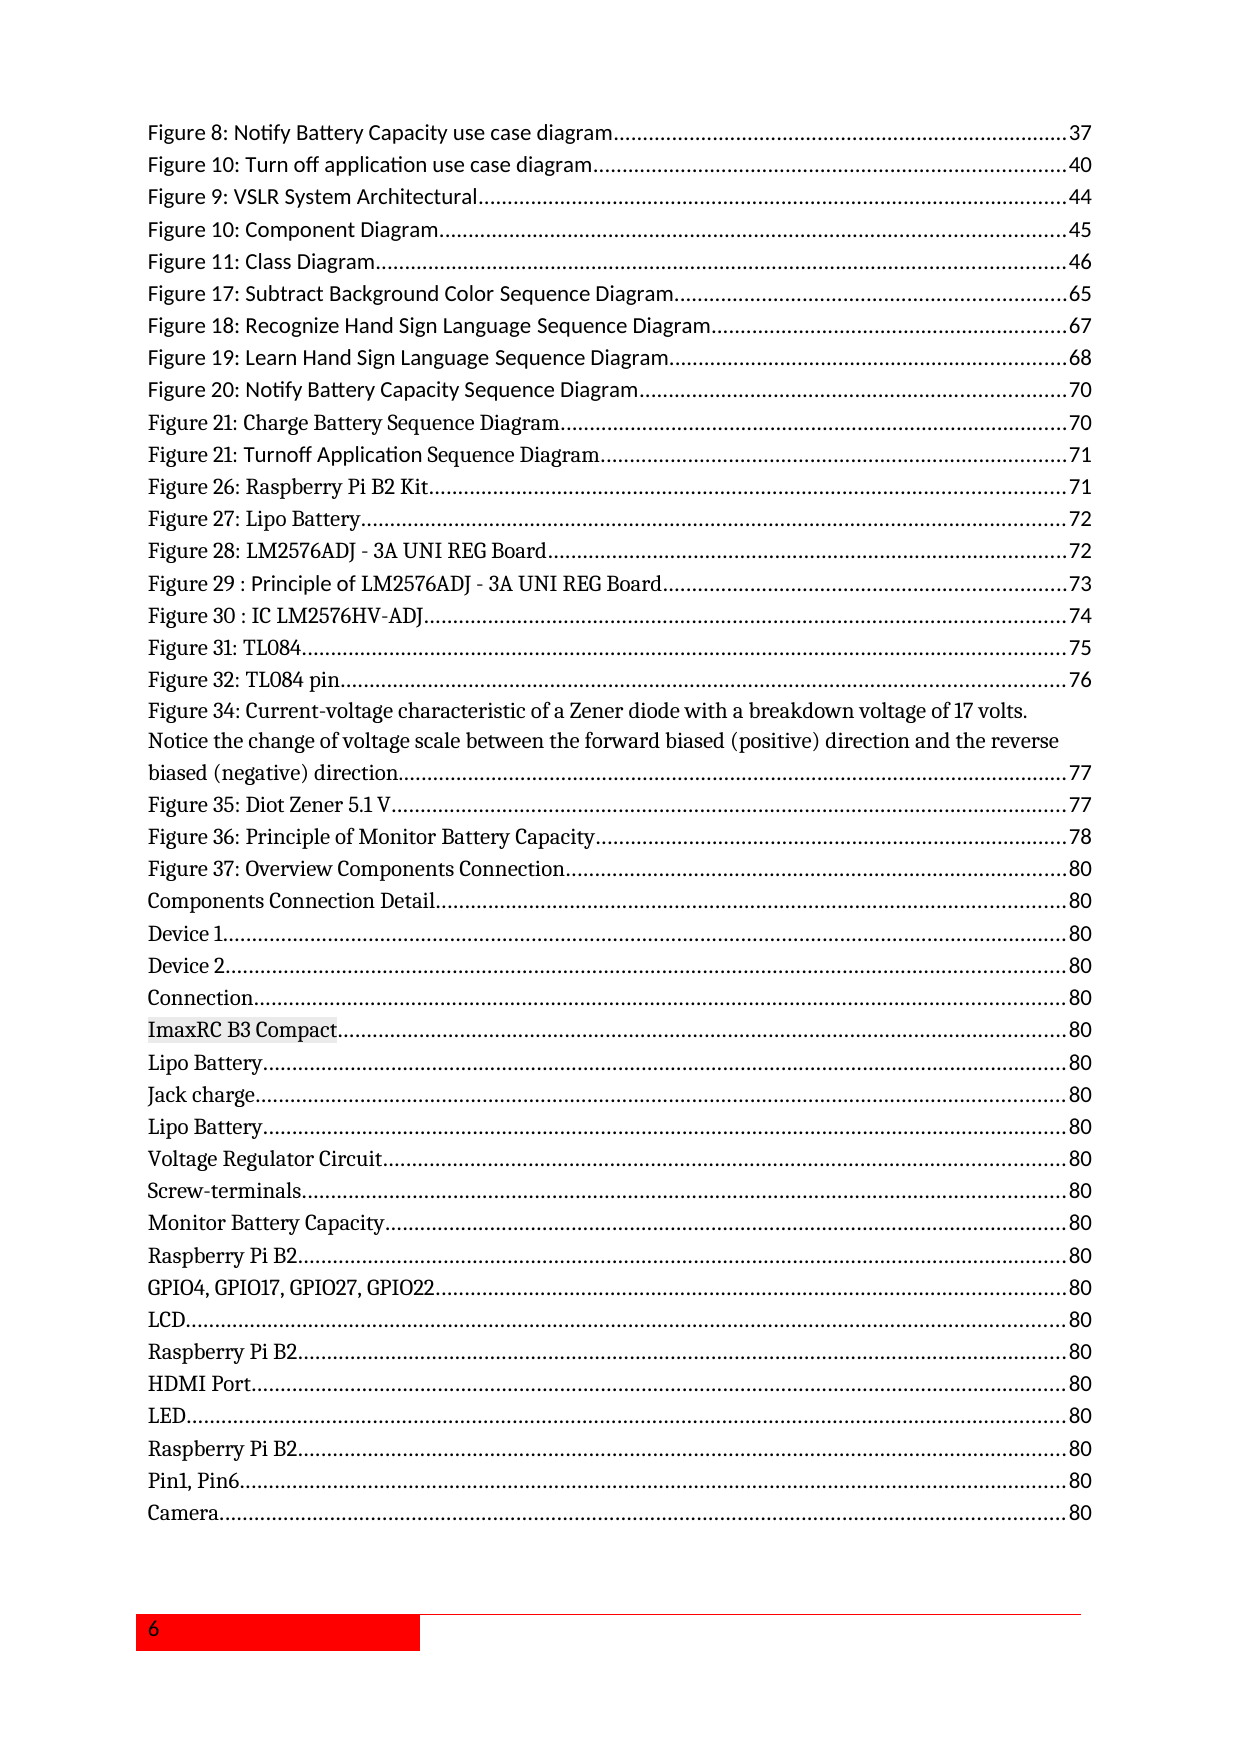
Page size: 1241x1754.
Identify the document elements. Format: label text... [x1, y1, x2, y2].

text GPIO4, GPIO17, GPIO27, GPIO22 80 [148, 1273, 1092, 1301]
text Figure 31: TL084 75 [148, 633, 1092, 661]
text Figure 28: LM2576ADJ - 3A UNI REG Board 72 [148, 537, 1092, 564]
text Figure 19: Learn Hand Sign Language Sequence Diagram 68 [148, 343, 1092, 371]
text Figure 27: Lipo Battery 72 [148, 504, 1092, 532]
text Voltage Regulator Circuit 80 [148, 1144, 1092, 1172]
text Figure 10: Component Diagram 45 [148, 215, 1092, 243]
text Screw-terminals 80 [148, 1176, 1092, 1204]
text Lipo Battery 80 [148, 1048, 1092, 1076]
text Pin1, Pin6 80 [148, 1466, 1092, 1494]
text Figure 21: Charge Battery Sequence Diagram 70 [148, 408, 1092, 436]
text Components Connection Detail 80 [148, 887, 1092, 915]
text Device 2 80 [148, 951, 1092, 979]
text Raspberry Pi B2 80 [148, 1337, 1092, 1365]
text LCD 80 [148, 1305, 1092, 1333]
text Figure 29 : Principle of LM2576ADJ - 3A UNI REG Board 73 [148, 569, 1092, 597]
text Figure 35: Diot Zener 5.1 V 77 [148, 790, 1092, 818]
text Jack charge 80 [148, 1080, 1092, 1108]
text HDMI Port 80 [148, 1369, 1092, 1397]
text Connection 80 [148, 983, 1092, 1011]
text Camera 80 [148, 1498, 1092, 1526]
text Figure 26: Raspberry Pi B2 Kit 71 [148, 472, 1092, 500]
text Figure 8: Notify Battery Capacity use case diagram 37 [148, 118, 1092, 146]
text Figure 10: Turn off application use case diagram 40 [148, 150, 1092, 178]
text Figure 34: Current-voltage characteristic of a Zener diode with a breakdown voltage of 17 volts. Notice the change of voltage scale between the forward biased (positive) direction and the reverse biased (negative) direction. 77 [148, 697, 1092, 786]
text Figure 30 : IC LM2576HV-ADJ 74 [148, 601, 1092, 629]
text Raspberry Pi B2 80 [148, 1434, 1092, 1462]
text Figure 9: VSLR System Architectural 44 [148, 182, 1092, 211]
text Figure 17: Subtract Background Color Sequence Diagram 65 [148, 279, 1092, 307]
text Monitor Battery Capacity 80 [148, 1208, 1092, 1237]
text Figure 20: Notify Battery Capacity Sequence Diagram 70 [148, 376, 1092, 404]
text Figure 21: Turnoff Application Sequence Diagram 71 [148, 440, 1092, 468]
text Device 1 80 [148, 919, 1092, 947]
text Figure 32: TL084 pin 76 [148, 665, 1092, 693]
text Figure 36: Principle of Monitor Battery Capacity 78 [148, 822, 1092, 850]
text Figure 37: Overview Components Connection 80 [148, 854, 1092, 882]
text ImaxRC B3 Compact 80 [148, 1015, 1092, 1043]
text Lipo Battery 80 [148, 1112, 1092, 1140]
text Figure 18: Recognize Hand Sign Language Sequence Diagram 67 [148, 311, 1092, 339]
text Figure 11: Class Diagram 46 [148, 247, 1092, 275]
text LED 80 [148, 1402, 1092, 1430]
text Raspberry Pi B2 80 [148, 1241, 1092, 1269]
